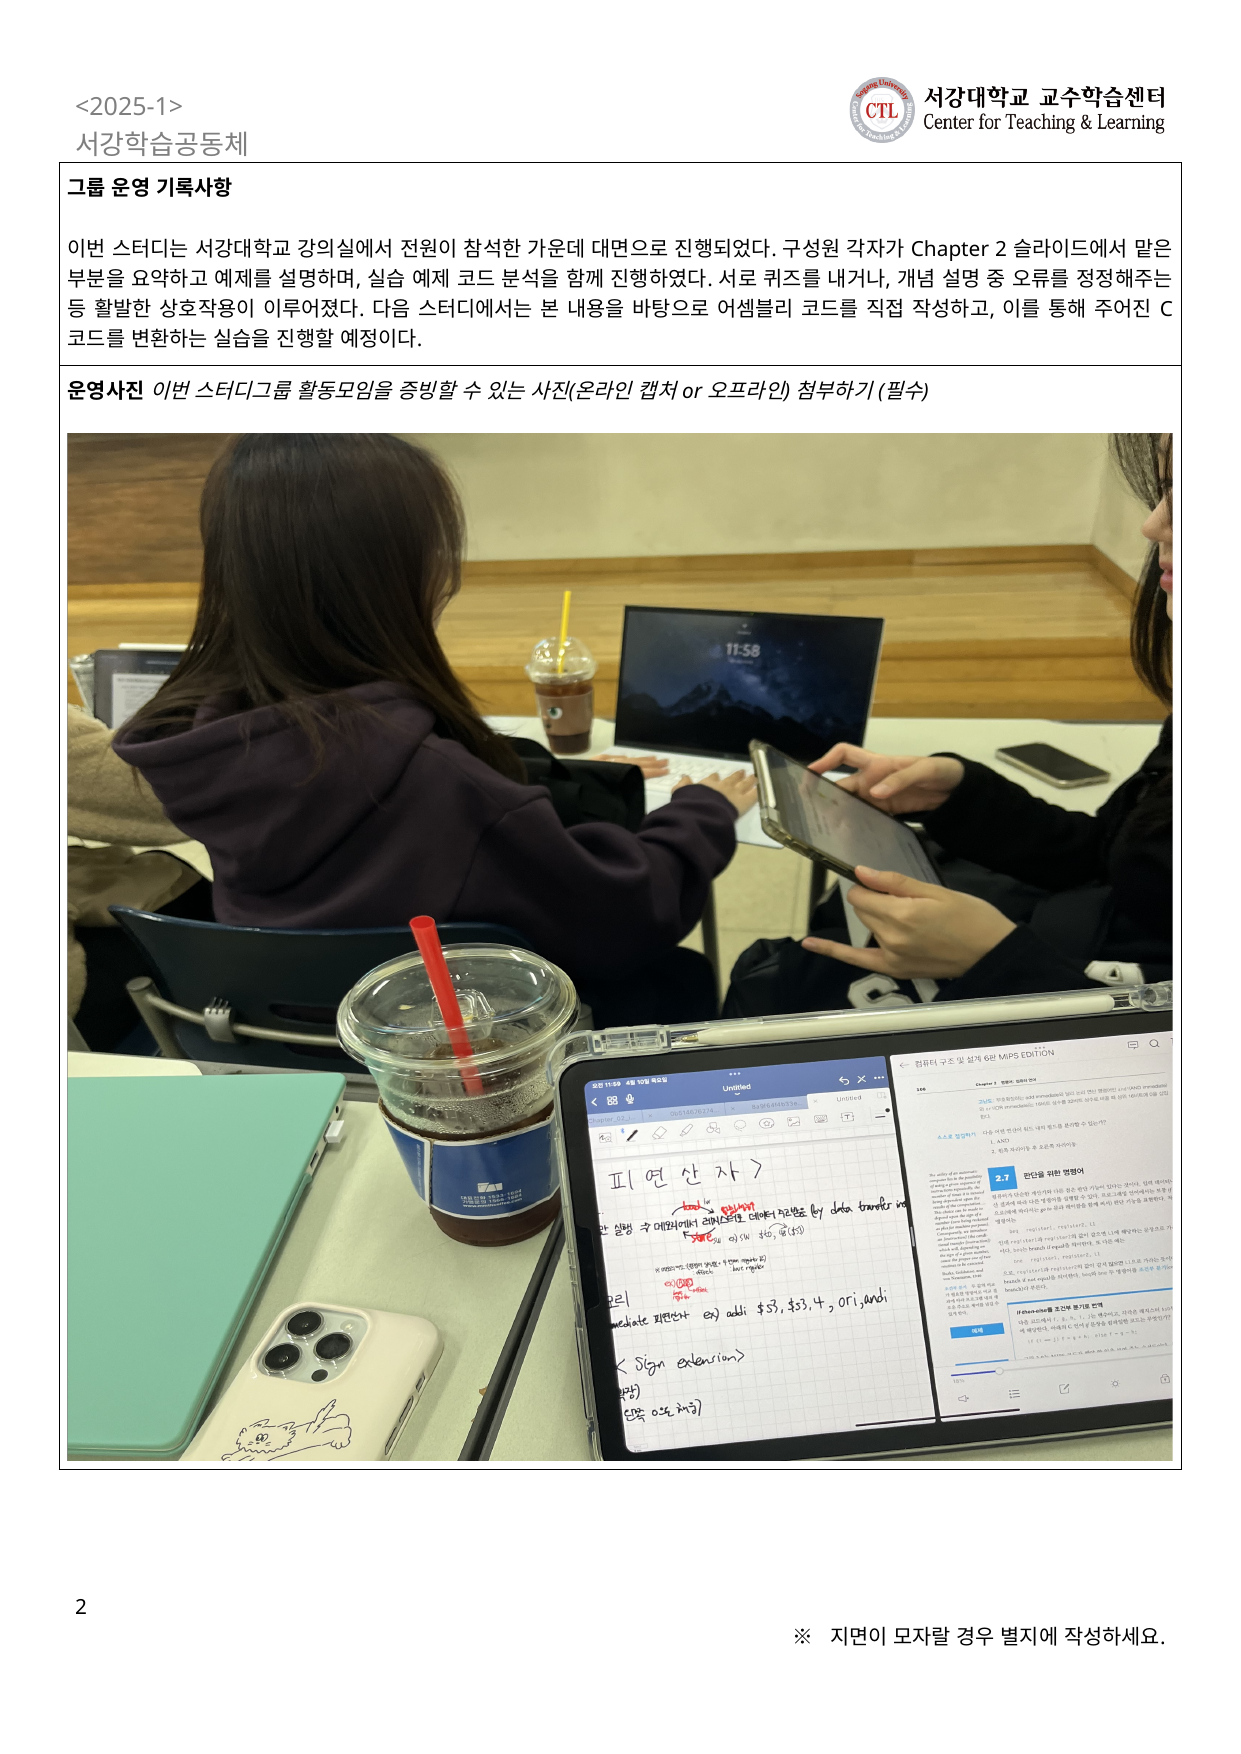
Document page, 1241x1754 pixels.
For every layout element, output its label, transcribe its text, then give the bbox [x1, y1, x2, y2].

table_cell 운영사진 이번 스터디그룹 활동모임을 증빙할 수 있는 사진(온라인 캡처 or 오프라인) 첨부하기 (필수) [60, 366, 1181, 1469]
table_cell 그룹 운영 기록사항 이번 스터디는 서강대학교 강의실에서 전원이 참석한 가운데 대면으로 진행되었다. 구성원 각자가 Chapter 2 슬라이드에서 맡은 부분을 요약하고 예제를 설명하며, 실습 예제 코드 분석을 함께 진행하였다. 서로 퀴즈를 내거나, 개념 설명 중 오류를 정정해주는 등 활발한 상호작용이 이루어졌다. 다음 스터디에서는 본 내용을 바탕으로 어셈블리 코드를 직접 작성하고, 이를 통해 주어진 C 코드를 변환하는 실습을 진행할 예정이다. [60, 163, 1181, 365]
picture [848, 75, 1166, 146]
picture [67, 433, 1173, 1461]
